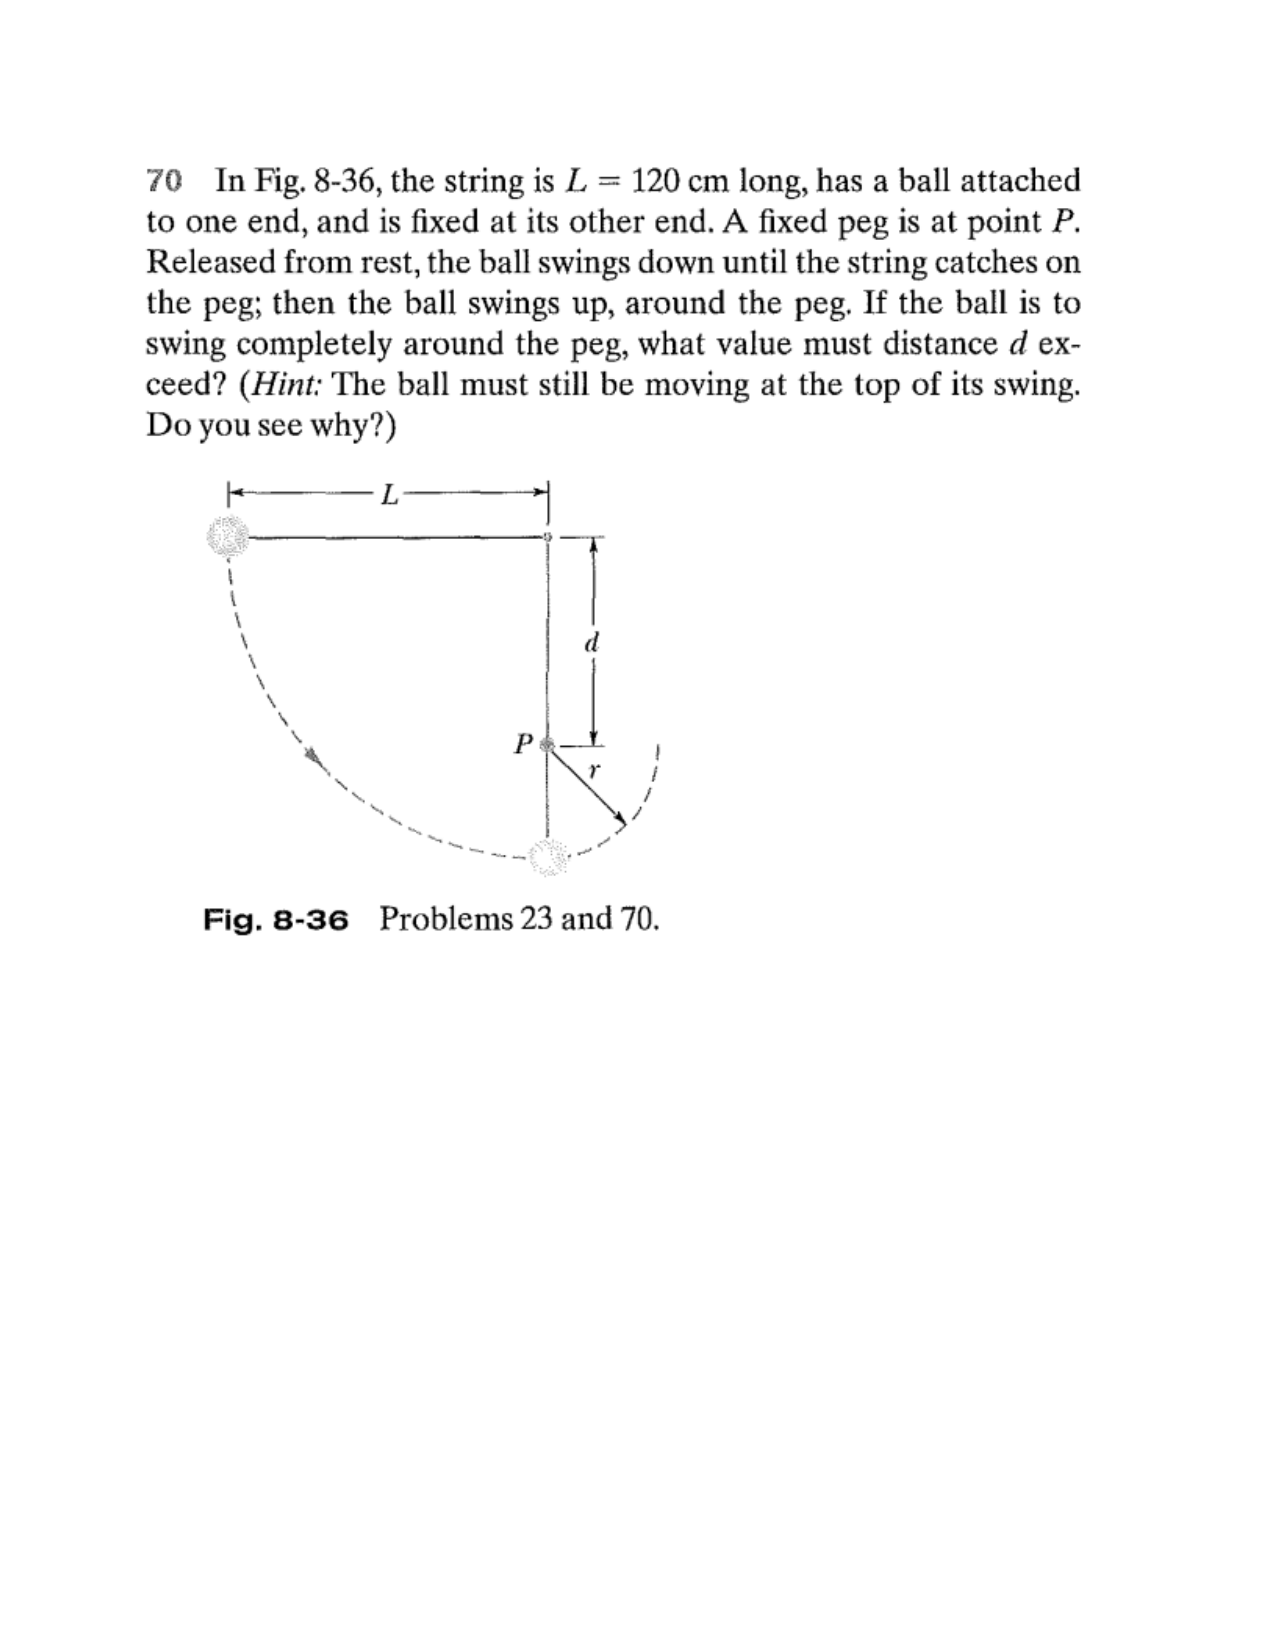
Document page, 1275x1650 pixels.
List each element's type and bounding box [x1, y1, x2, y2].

picture [135, 460, 687, 959]
picture [135, 150, 1095, 458]
